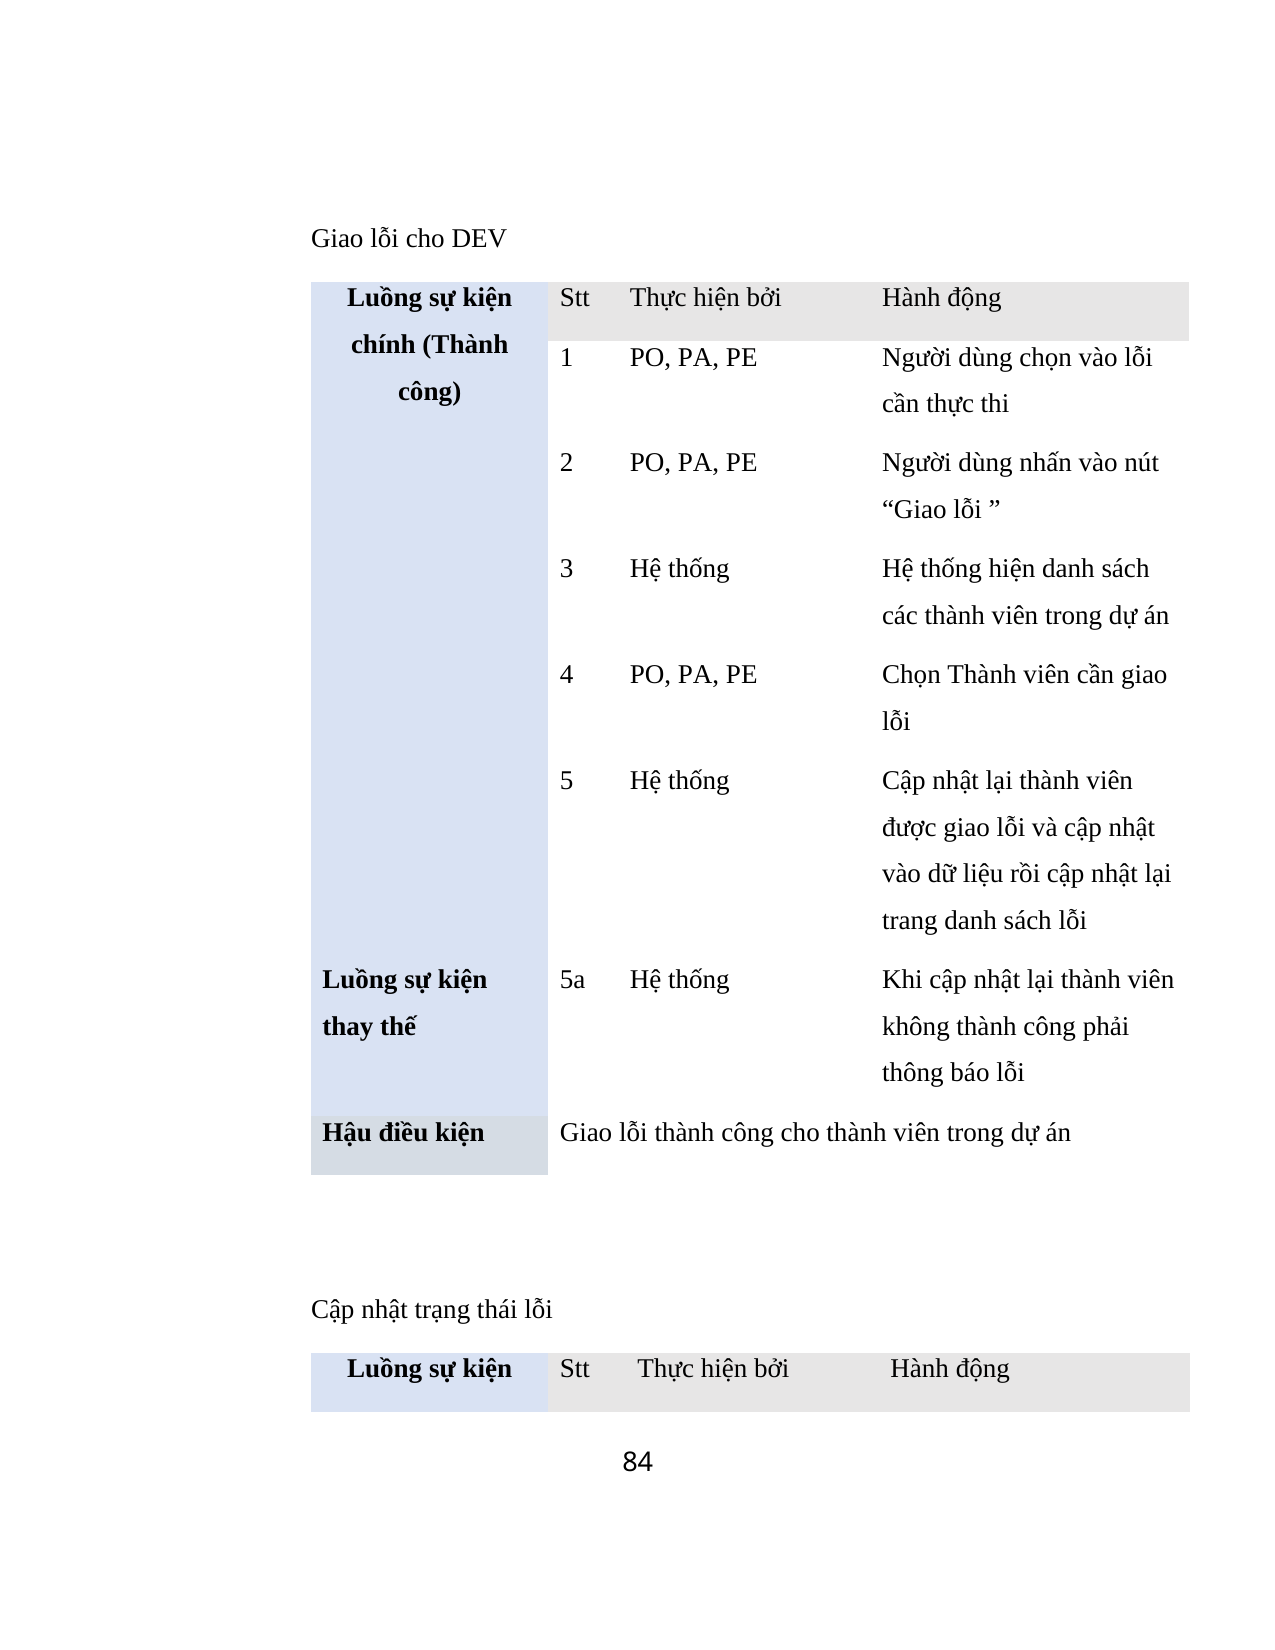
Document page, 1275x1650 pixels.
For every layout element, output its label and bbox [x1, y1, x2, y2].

table_cell [300, 223, 1190, 1412]
